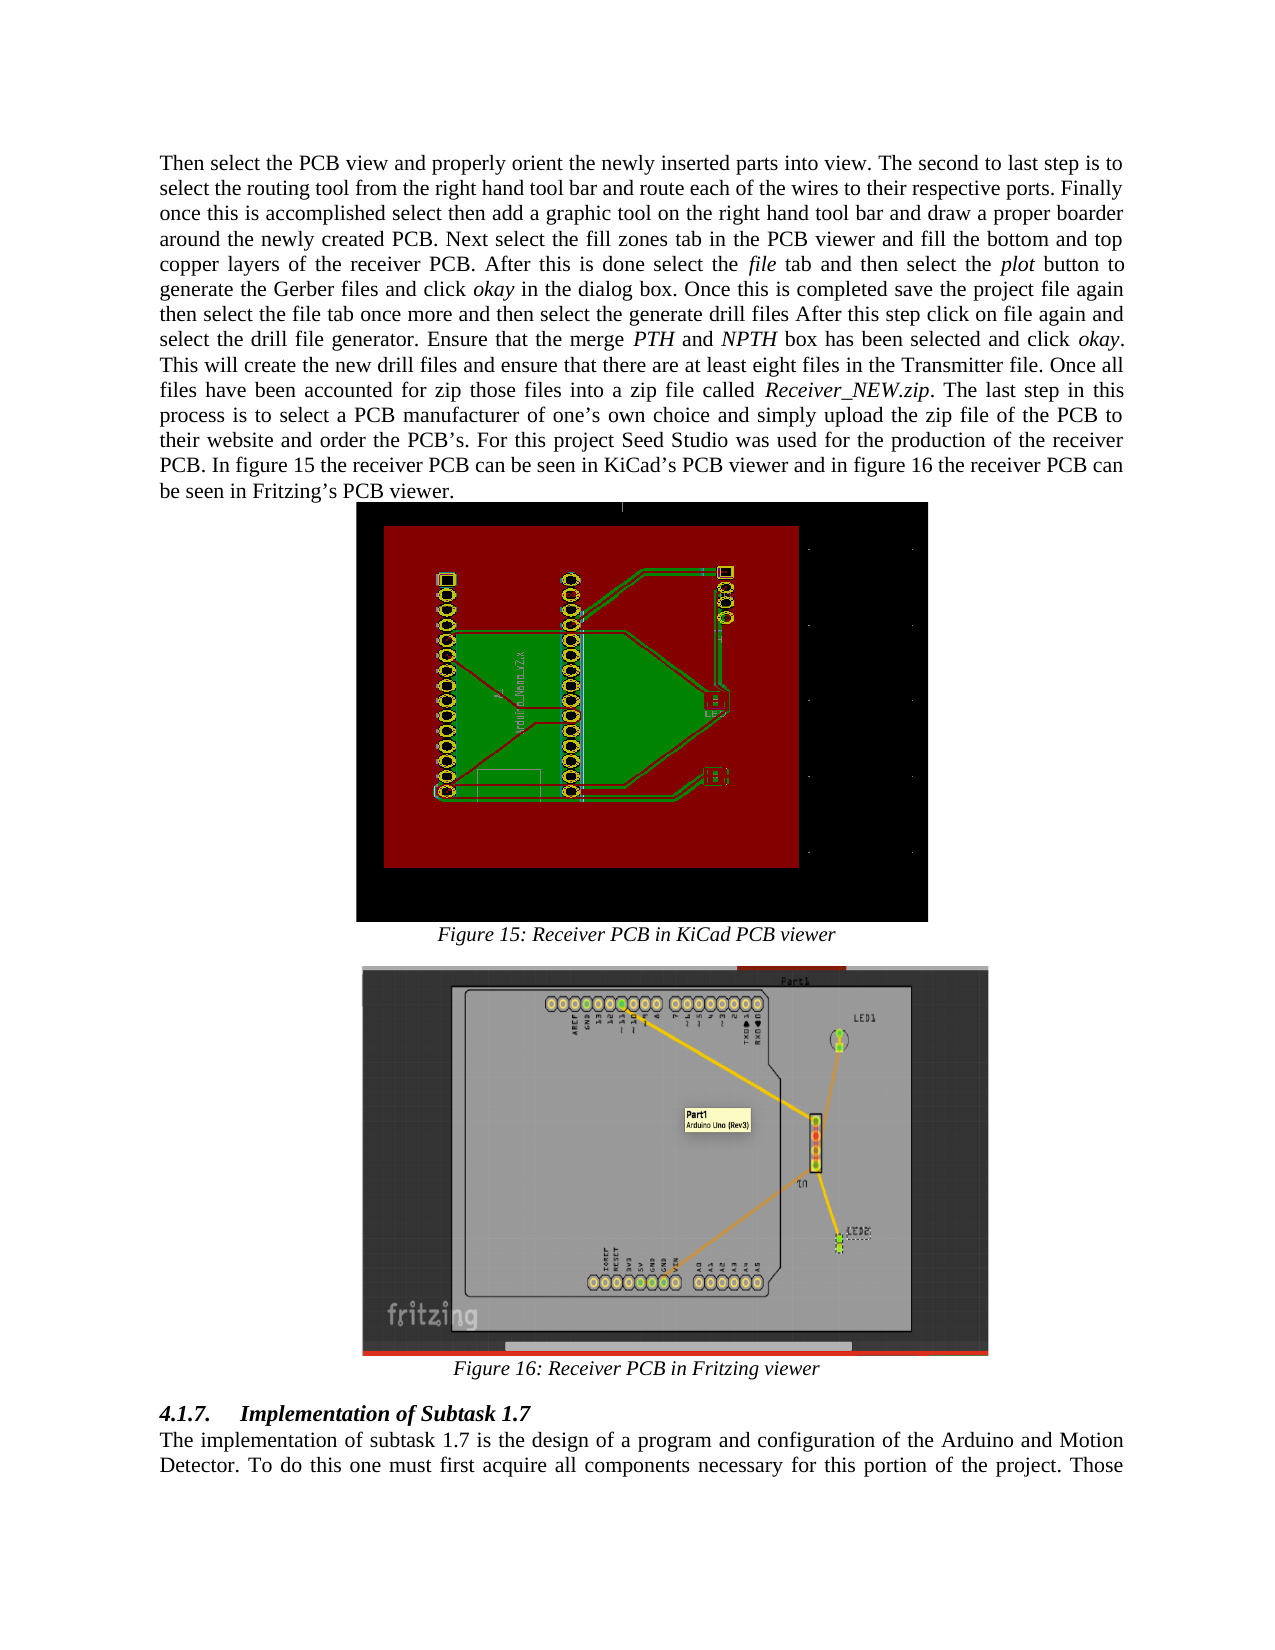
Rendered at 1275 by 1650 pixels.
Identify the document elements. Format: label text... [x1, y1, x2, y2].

text Figure 16: Receiver PCB in Fritzing viewer [150, 1355, 1125, 1379]
list Implementation of Subtask 1.7 [159, 1400, 1125, 1427]
text Figure 15: Receiver PCB in KiCad PCB viewer [150, 921, 1125, 946]
picture [361, 966, 989, 1356]
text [159, 1427, 1125, 1477]
picture [356, 502, 929, 922]
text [159, 150, 1125, 503]
